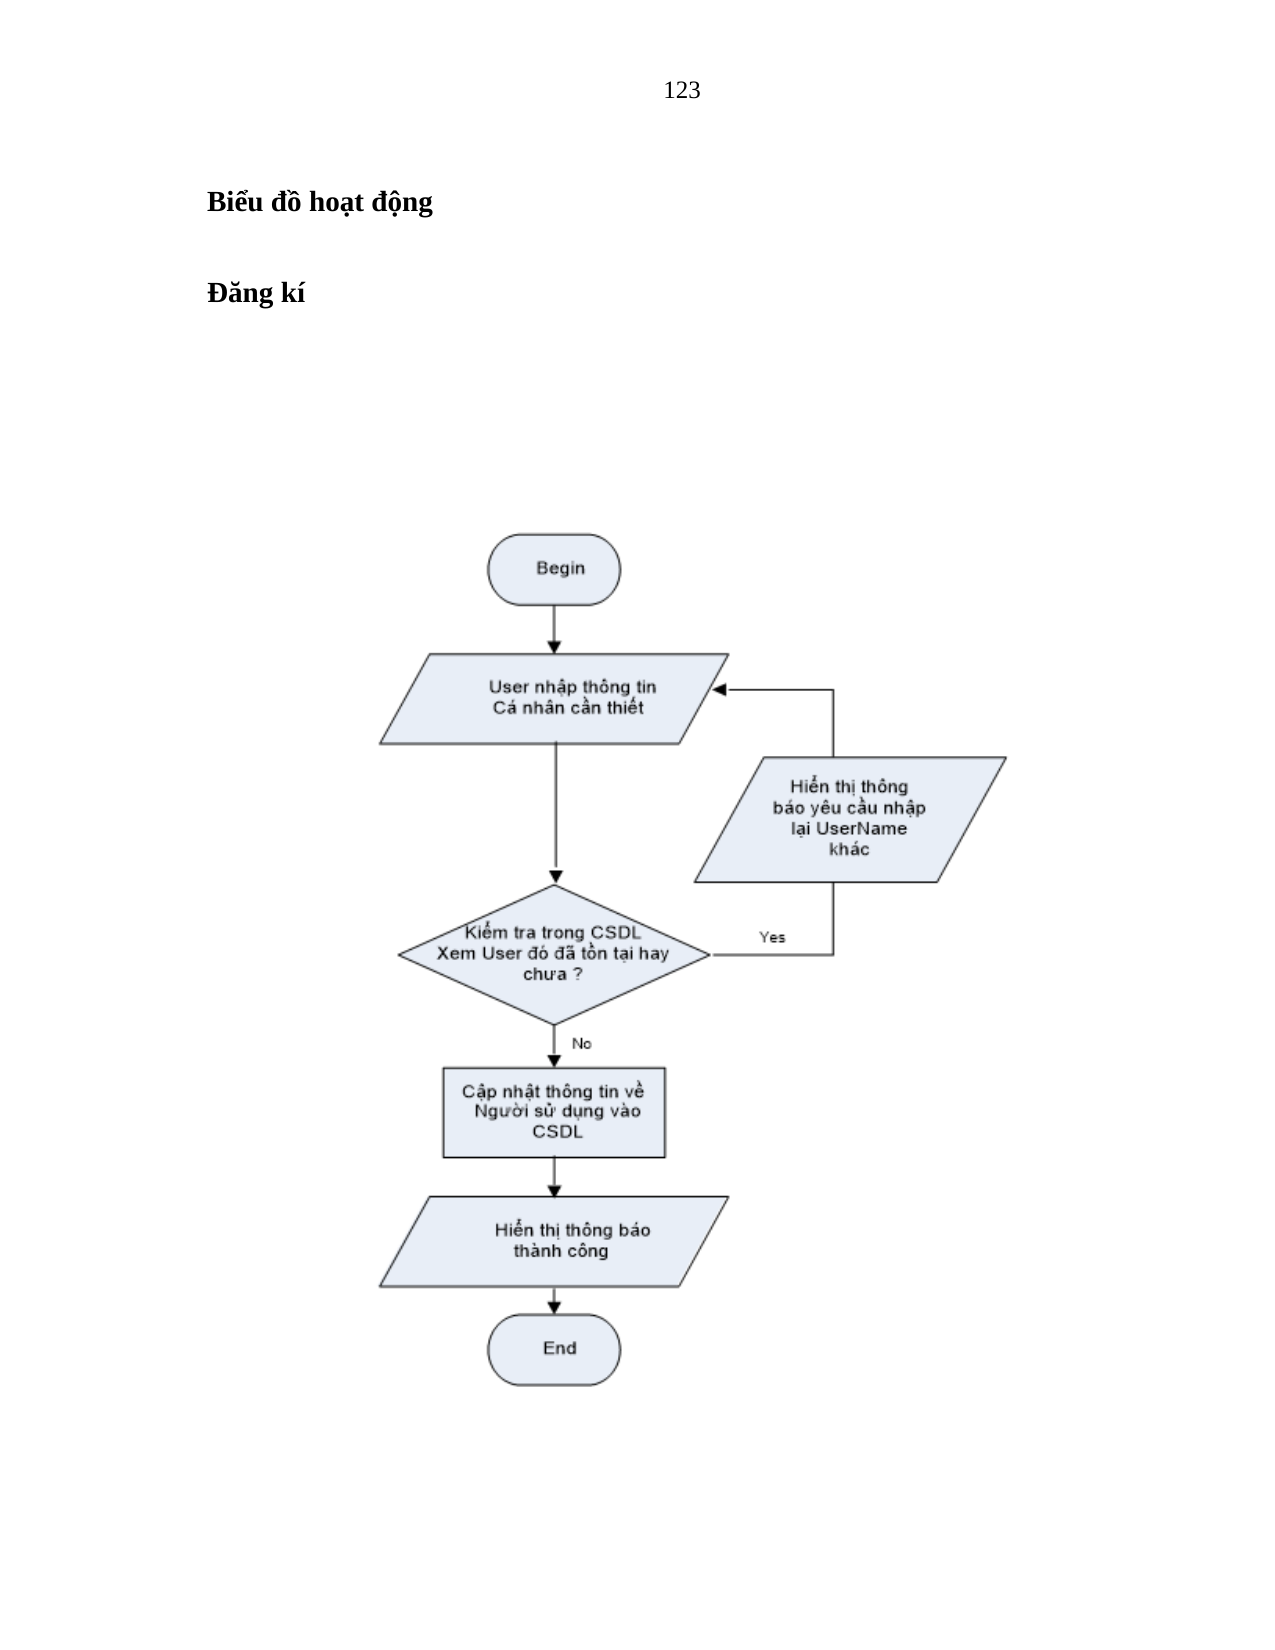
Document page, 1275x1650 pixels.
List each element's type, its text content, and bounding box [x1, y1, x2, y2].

picture [329, 512, 1034, 1412]
text Đăng kí [207, 275, 1157, 308]
subtitle Biểu đồ hoạt động [207, 184, 1157, 217]
